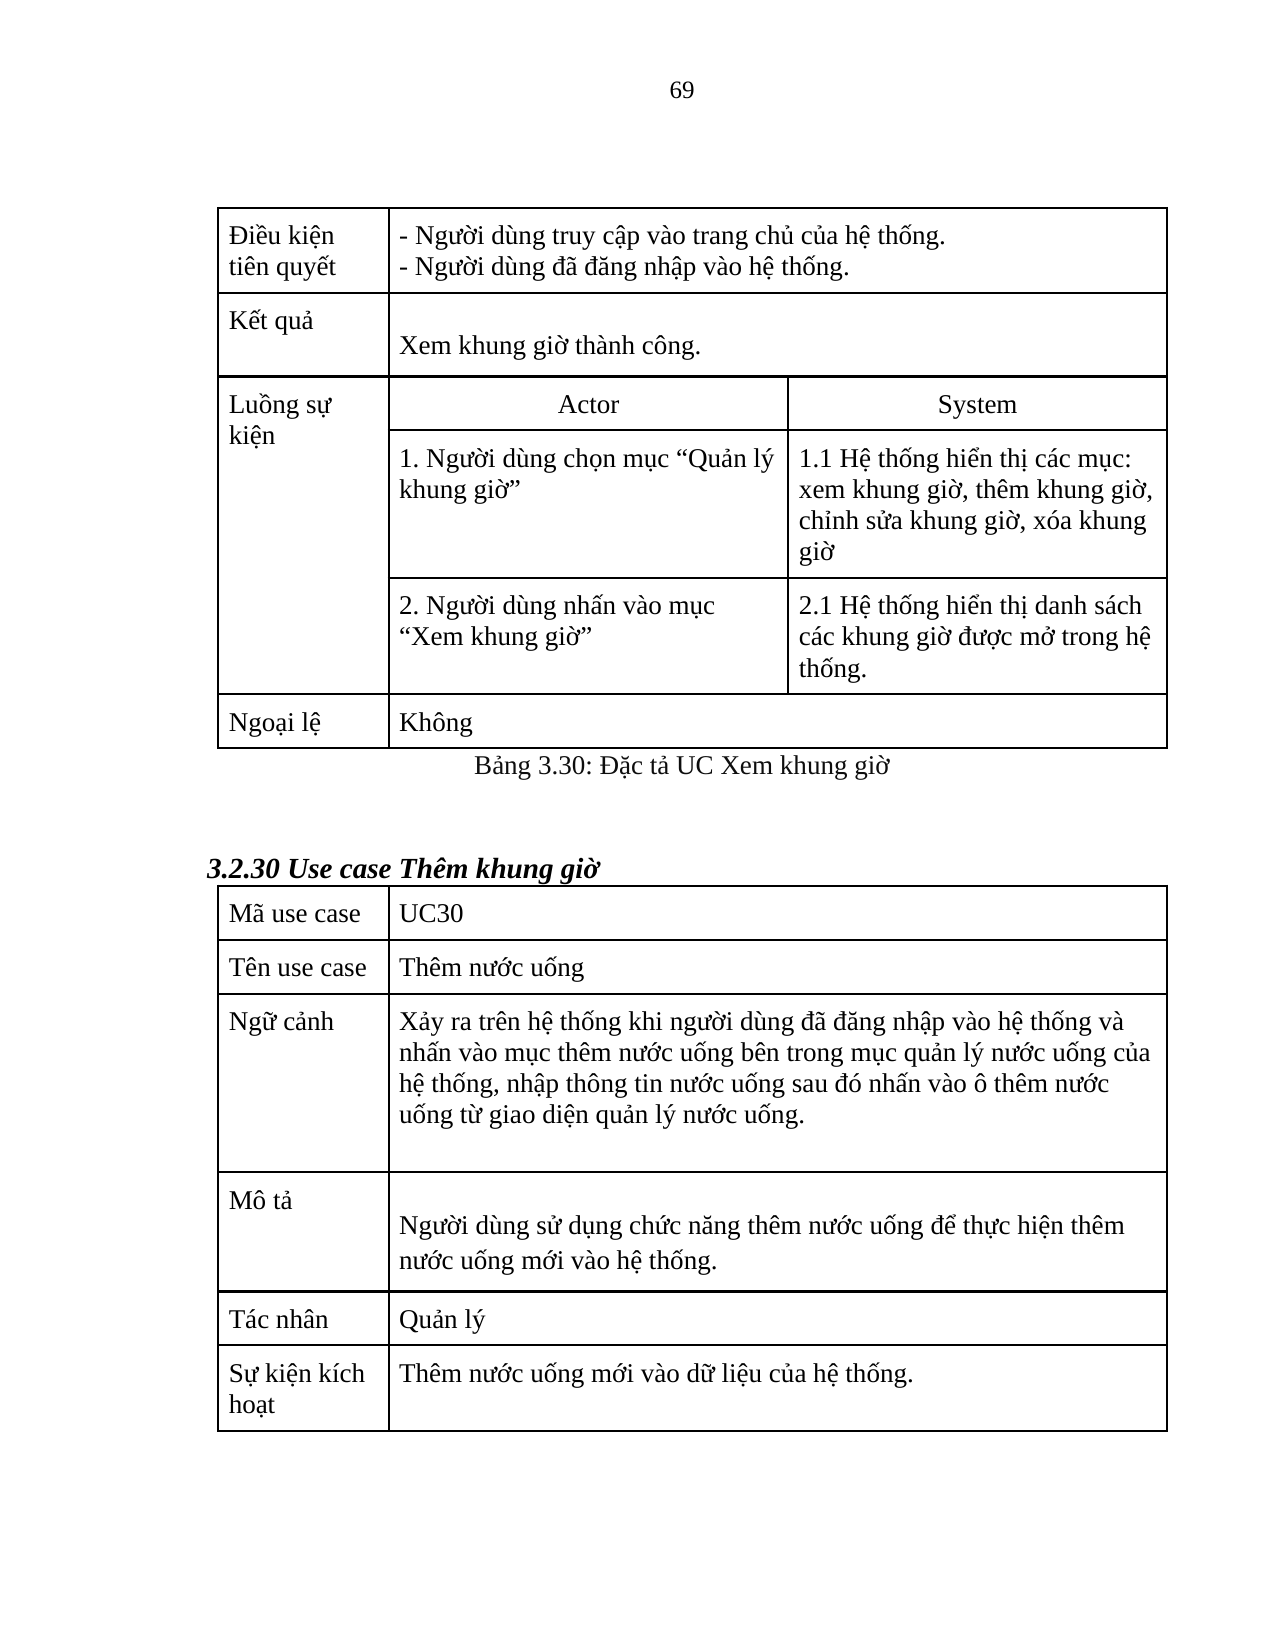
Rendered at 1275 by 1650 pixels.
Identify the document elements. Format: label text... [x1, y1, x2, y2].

table_cell Tác nhân [219, 1293, 388, 1344]
table_cell Thêm nước uống [390, 941, 1166, 993]
table_cell Quản lý [390, 1293, 1166, 1344]
table_cell 1. Người dùng chọn mục “Quản lý khung giờ” [390, 431, 787, 577]
table_cell Kết quả [219, 294, 388, 375]
table_cell 1.1 Hệ thống hiển thị các mục: xem khung giờ, thêm khung giờ, chỉnh sửa khung giờ, xóa khung giờ [789, 431, 1166, 577]
table_cell Xảy ra trên hệ thống khi người dùng đã đăng nhập vào hệ thống và nhấn vào mục thêm nước uống bên trong mục quản lý nước uống của hệ thống, nhập thông tin nước uống sau đó nhấn vào ô thêm nước uống từ giao diện quản lý nước uống. [390, 995, 1166, 1171]
table_cell Ngữ cảnh [219, 995, 388, 1171]
table_header UC30 [390, 887, 1166, 938]
text Bảng 3.30: Đặc tả UC Xem khung giờ [207, 749, 1157, 781]
table_cell Luồng sự kiện [219, 378, 388, 693]
table_cell System [789, 378, 1166, 429]
table_cell Actor [390, 378, 787, 429]
table_cell Không [390, 695, 1166, 747]
table_cell Sự kiện kích hoạt [219, 1346, 388, 1429]
table_header Mã use case [219, 887, 388, 938]
table_cell Người dùng sử dụng chức năng thêm nước uống để thực hiện thêm nước uống mới vào hệ thống. [390, 1173, 1166, 1290]
table_cell Tên use case [219, 941, 388, 993]
table_cell Điều kiện tiên quyết [219, 209, 388, 292]
table_cell Mô tả [219, 1173, 388, 1290]
table_cell - Người dùng truy cập vào trang chủ của hệ thống. - Người dùng đã đăng nhập vào hệ thống. [390, 209, 1166, 292]
subtitle 3.2.30 Use case Thêm khung giờ [207, 851, 1157, 884]
table_cell Xem khung giờ thành công. [390, 294, 1166, 375]
table_cell 2.1 Hệ thống hiển thị danh sách các khung giờ được mở trong hệ thống. [789, 579, 1166, 693]
table_cell Ngoại lệ [219, 695, 388, 747]
table_cell 2. Người dùng nhấn vào mục “Xem khung giờ” [390, 579, 787, 693]
table_cell Thêm nước uống mới vào dữ liệu của hệ thống. [390, 1346, 1166, 1429]
